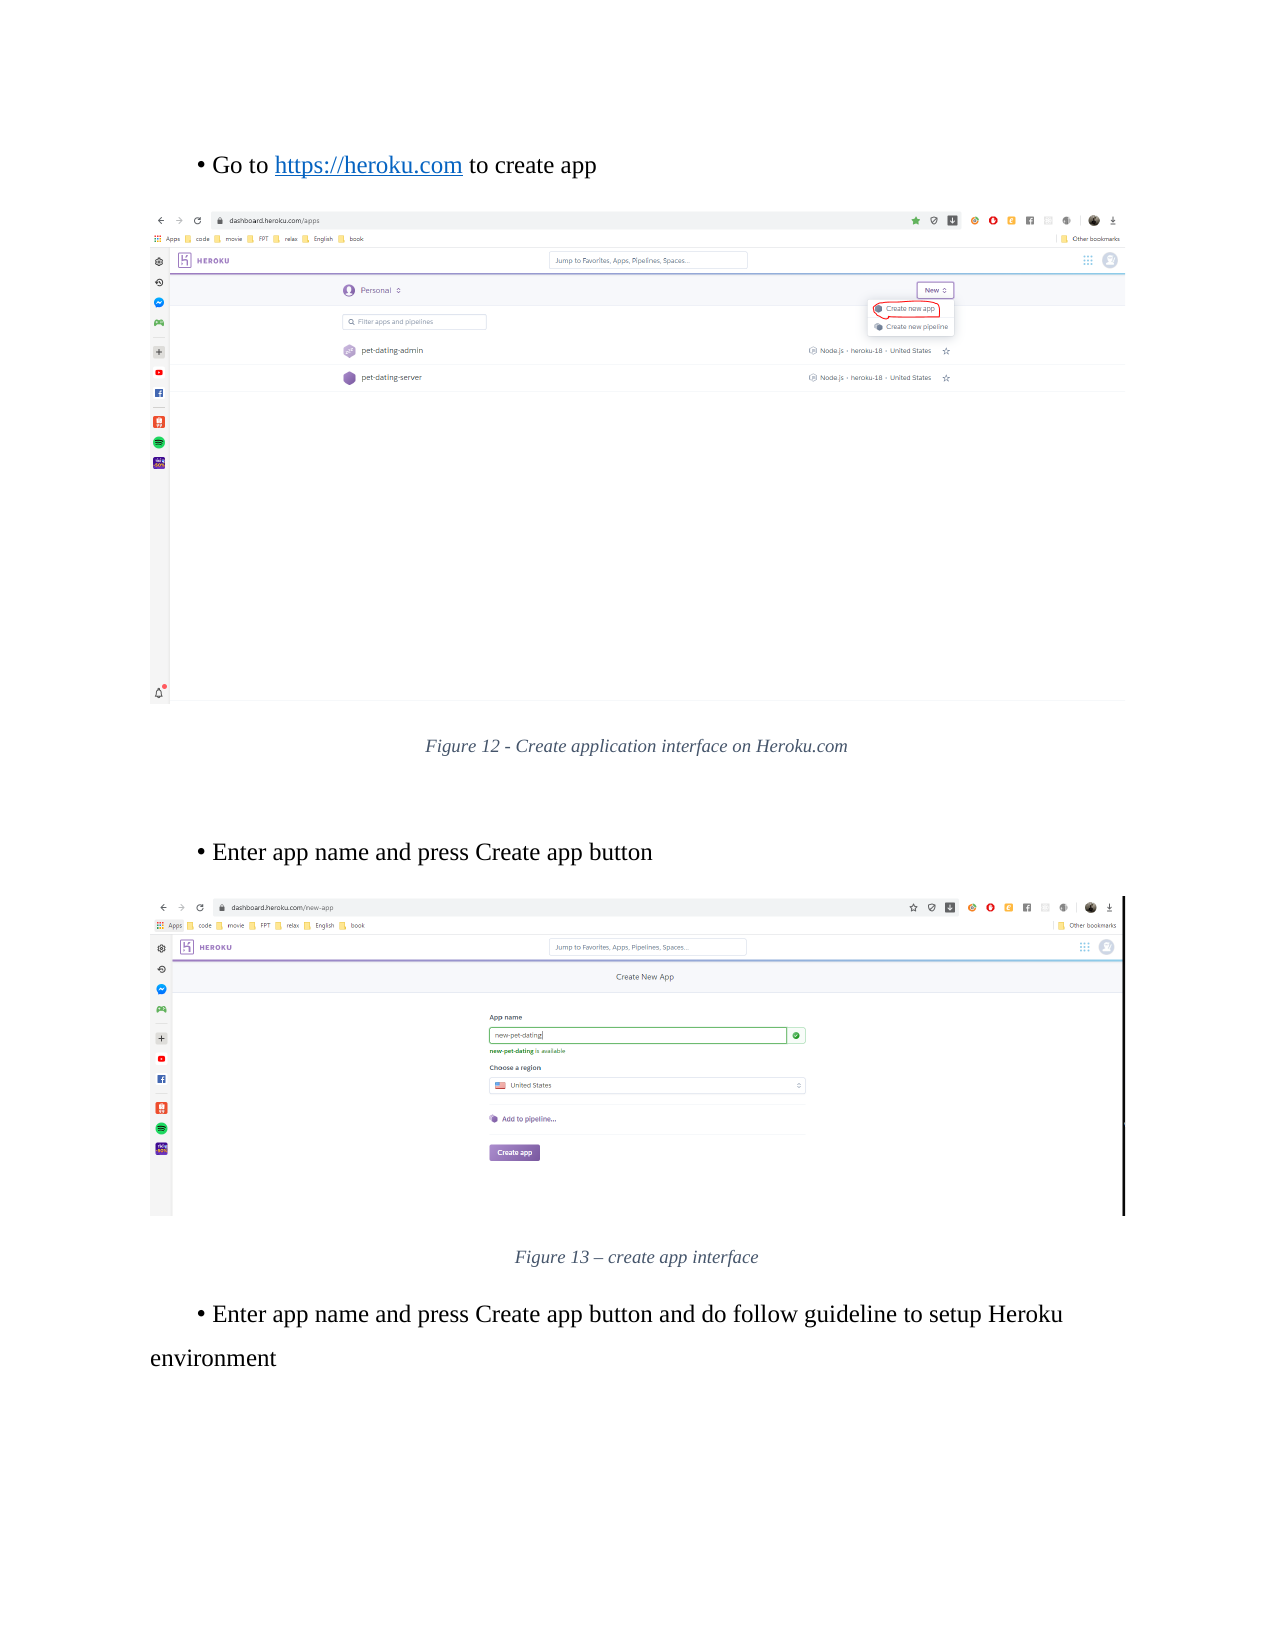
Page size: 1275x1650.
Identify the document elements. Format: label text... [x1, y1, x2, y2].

text Figure – create app interface [150, 1246, 1125, 1268]
picture [150, 209, 1125, 704]
text Enter app name and press Create app button and do follow guideline to setup Heroku environment [150, 1299, 1125, 1371]
text Go to https://heroku.com to create app [150, 150, 1125, 179]
text Figure - Create application interface on Heroku.com [150, 735, 1125, 756]
text Enter app name and press Create app button [150, 837, 1125, 866]
picture [150, 896, 1125, 1216]
